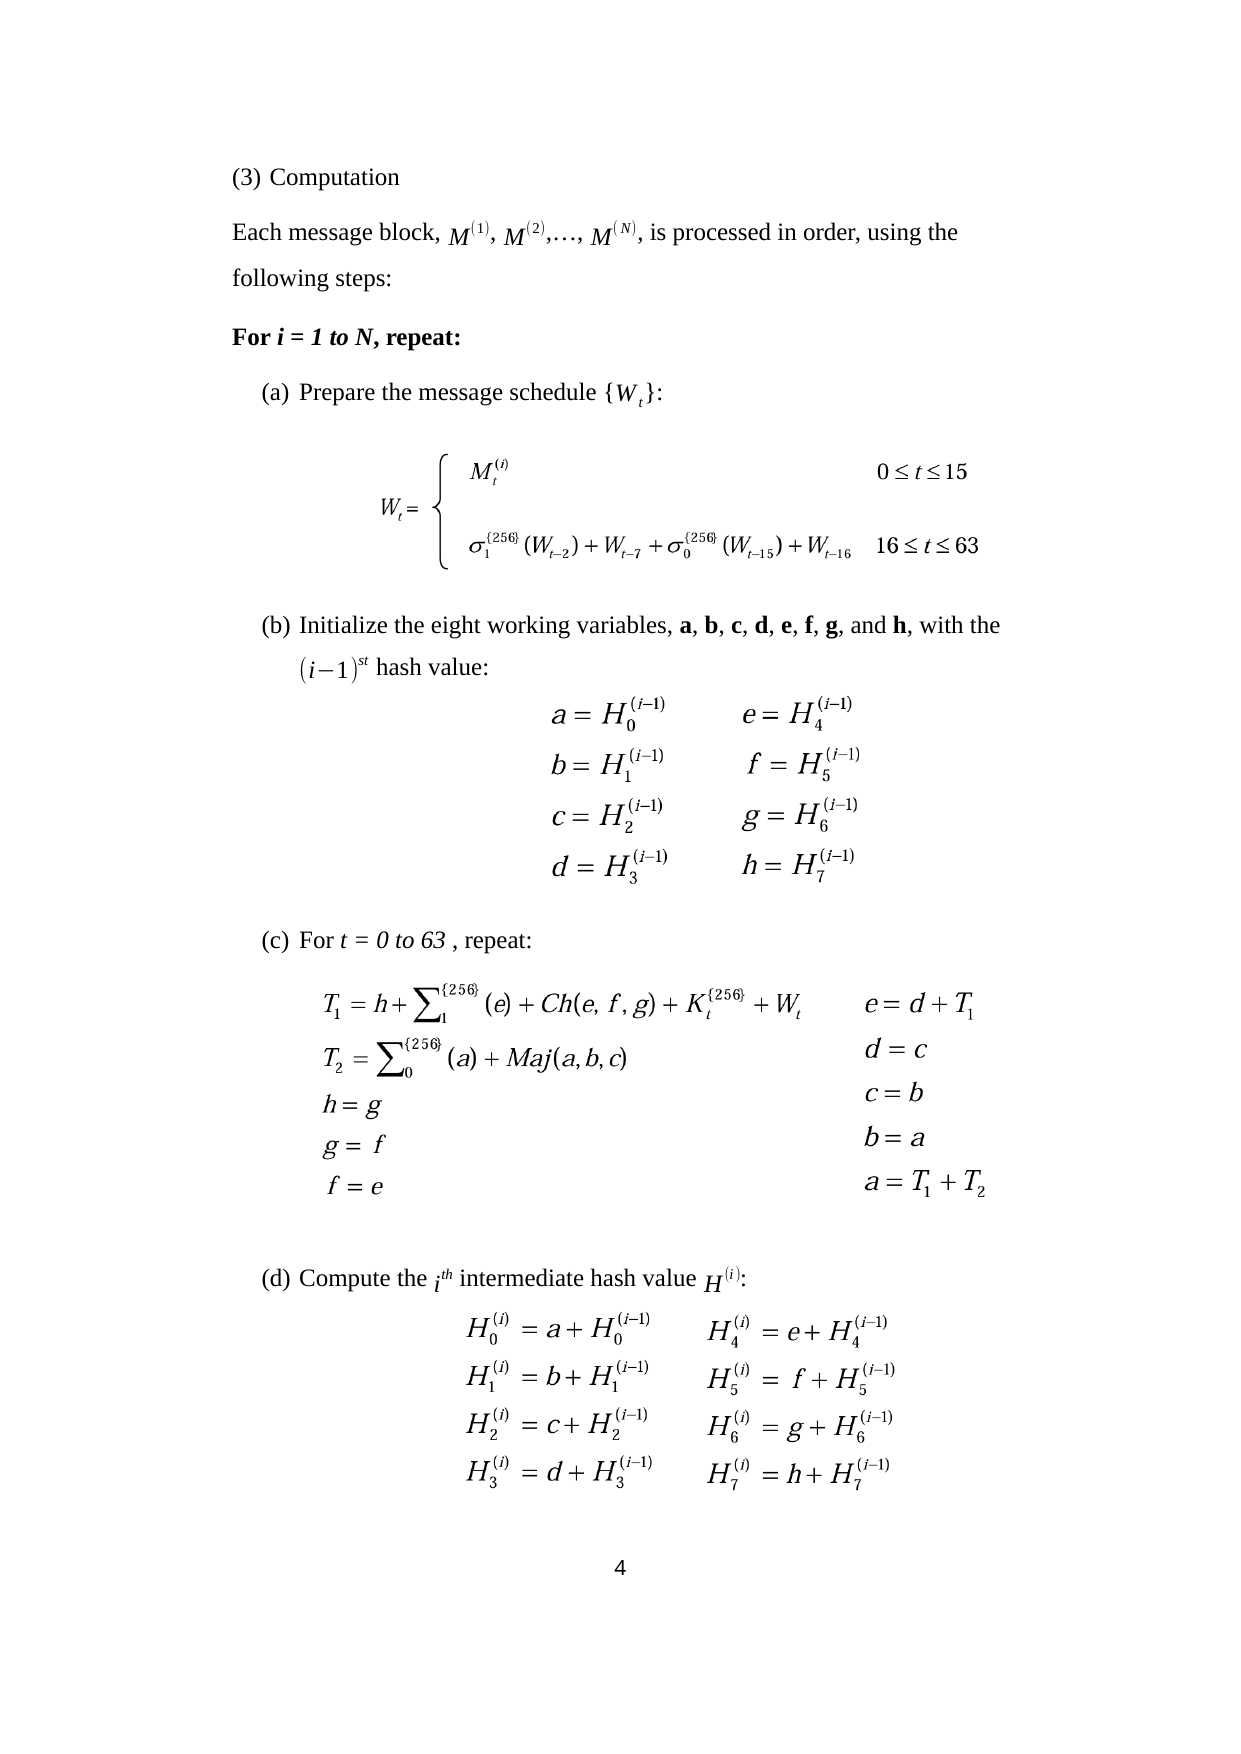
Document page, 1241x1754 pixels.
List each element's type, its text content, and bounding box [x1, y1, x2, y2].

picture [530, 692, 677, 888]
picture [300, 978, 809, 1205]
text Each message block, , ,…, , is processed in order, using the following steps: [232, 216, 1053, 297]
picture [355, 434, 998, 576]
picture [451, 1306, 662, 1495]
list For t = 0 to 63 , repeat: [261, 920, 1053, 958]
list Computation [232, 158, 1053, 195]
text For i = 1 to N, repeat: [232, 318, 1053, 355]
picture [692, 1304, 902, 1495]
picture [840, 981, 1015, 1205]
list Prepare the message schedule {}: [261, 376, 1053, 413]
picture [732, 691, 861, 888]
list Compute the intermediate hash value : [261, 1262, 1053, 1300]
list Initialize the eight working variables, a, b, c, d, e, f, g, and h, with the hash value: [261, 606, 1053, 687]
